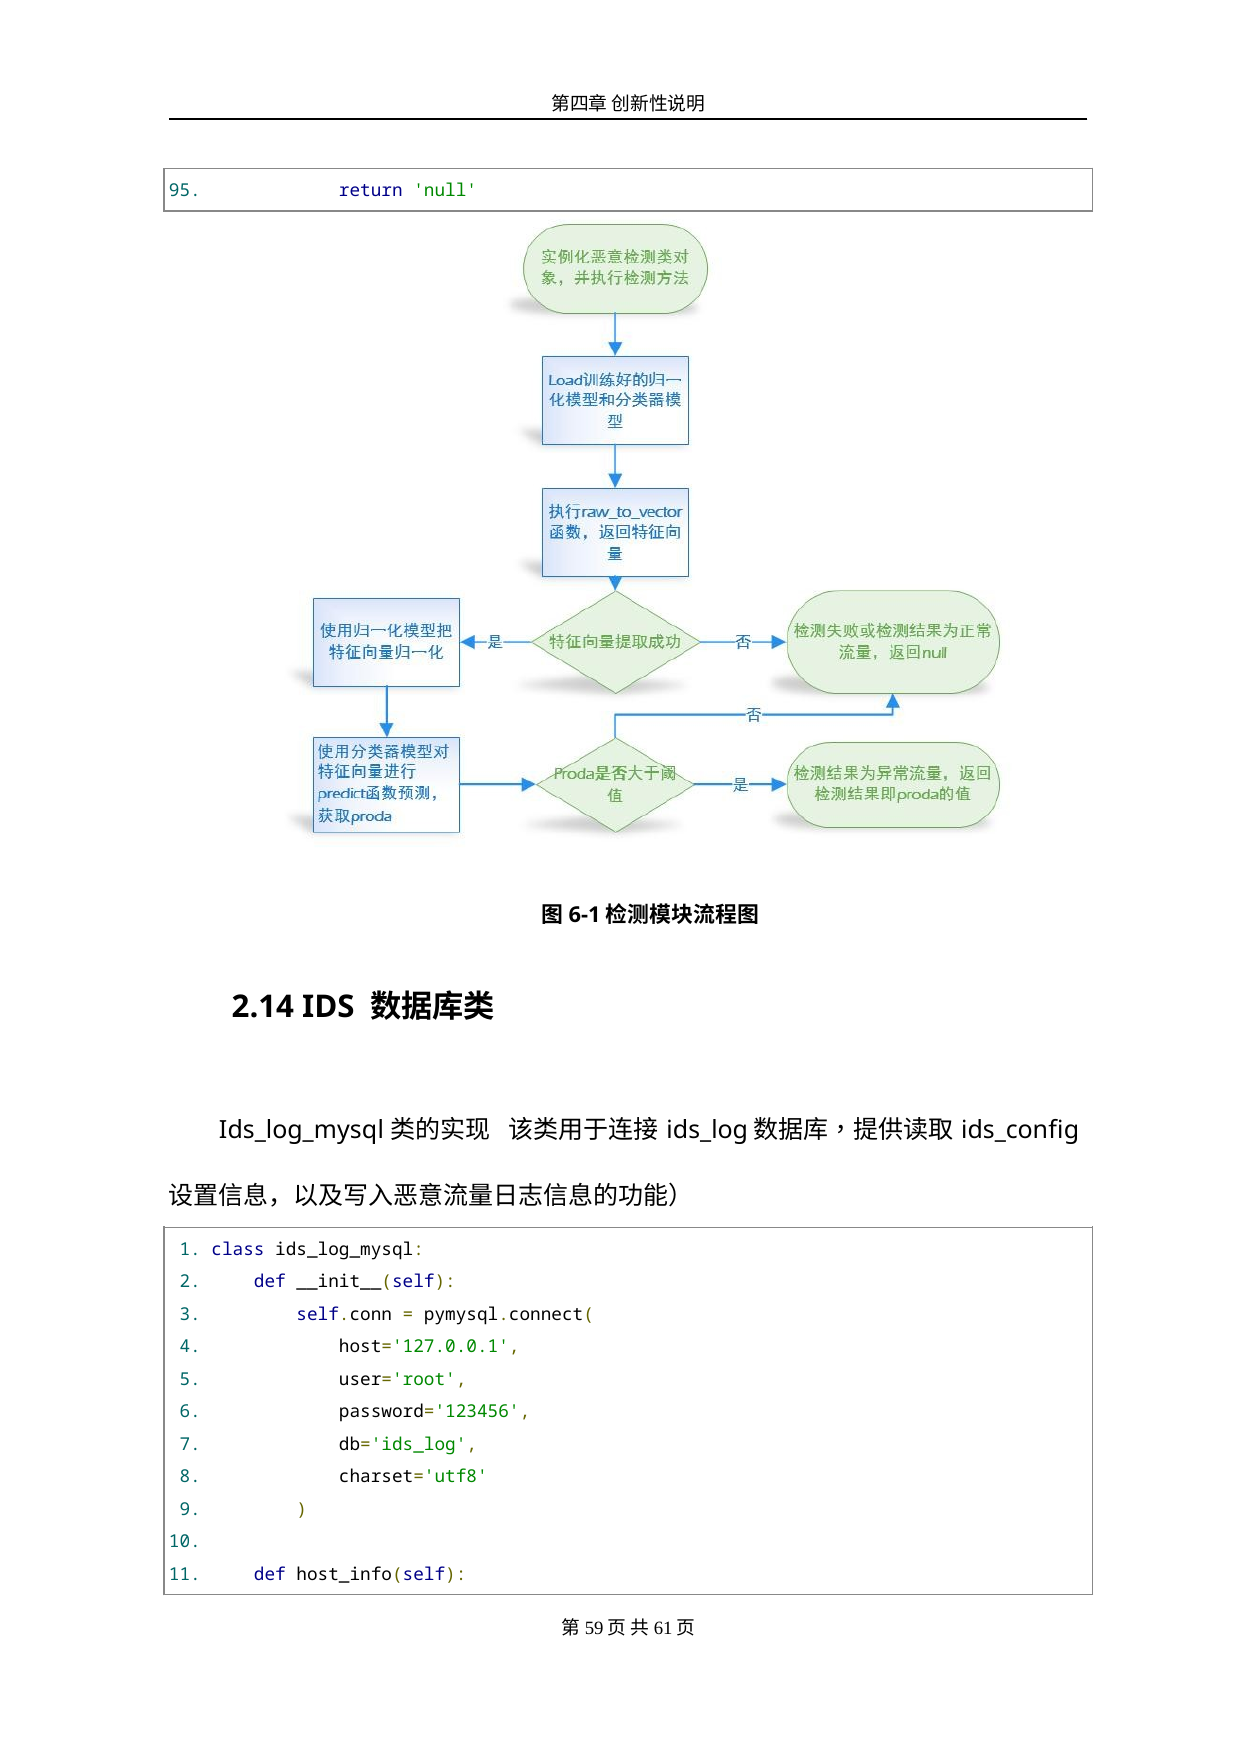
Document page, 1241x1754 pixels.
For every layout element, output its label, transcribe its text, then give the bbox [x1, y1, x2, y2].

text 95. return 'null' [165, 169, 1092, 210]
text 8. charset='utf8' [169, 1459, 1087, 1492]
text 9. ) [169, 1492, 1087, 1524]
text 图 6-1 检测模块流程图 [169, 896, 1087, 929]
text 1. class ids_log_mysql: [165, 1228, 1092, 1264]
text 7. db='ids_log', [169, 1427, 1087, 1459]
text 4. host='127.0.0.1', [169, 1329, 1087, 1362]
text 6. password='123456', [169, 1394, 1087, 1427]
picture [268, 212, 1030, 867]
text 11. def host_info(self): [165, 1551, 1092, 1594]
text 10. [169, 1524, 1087, 1551]
text 2. def __init__(self): [169, 1264, 1087, 1297]
text 3. self.conn = pymysql.connect( [169, 1297, 1087, 1329]
text Ids_log_mysql 类的实现 该类用于连接ids_log数据库，提供读取ids_config设置信息，以及写入恶意流量日志信息的功能） [169, 1096, 1087, 1226]
text 5. user='root', [169, 1362, 1087, 1394]
subtitle 2.14 IDS 数据库类 [169, 972, 1087, 1037]
